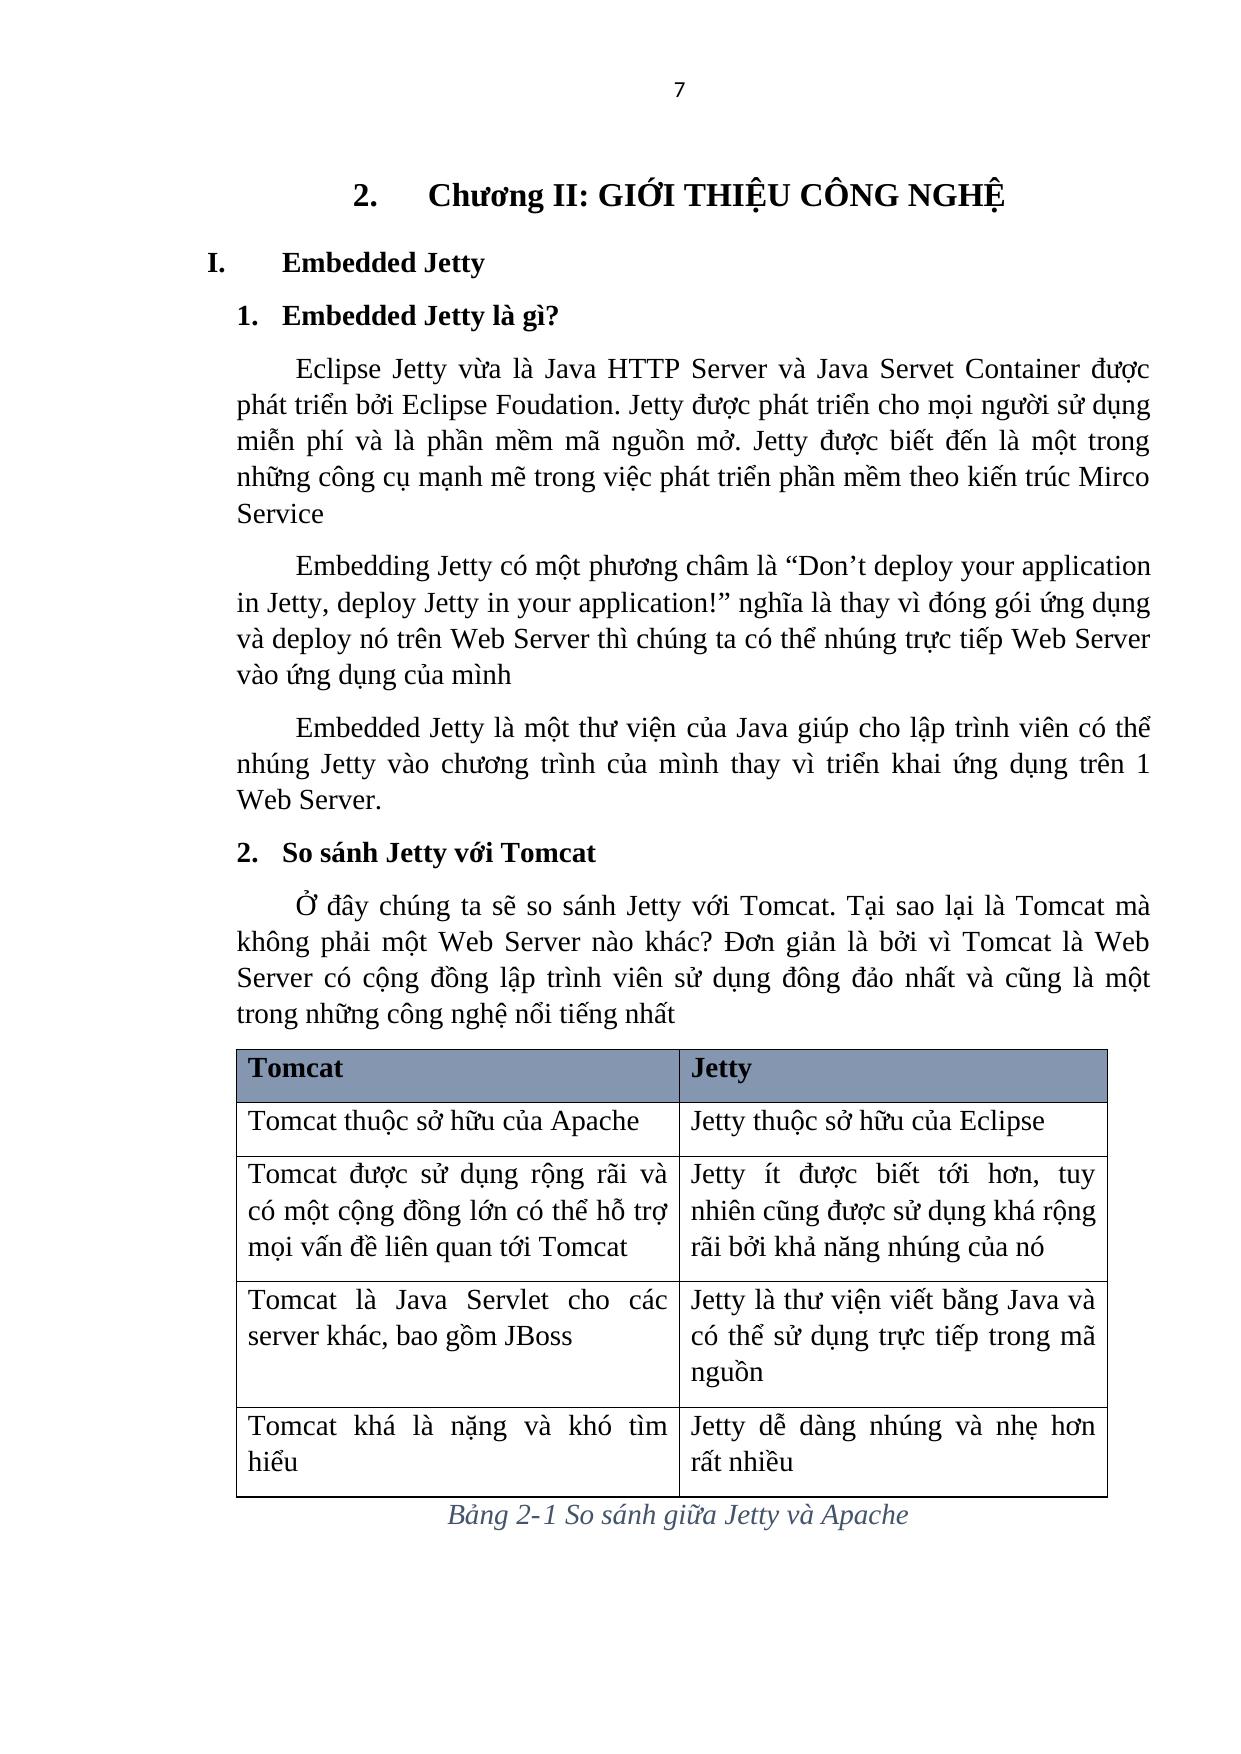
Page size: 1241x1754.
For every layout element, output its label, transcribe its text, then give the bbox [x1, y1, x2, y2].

table_header Tomcat [237, 1050, 679, 1102]
list Embedded Jetty [207, 246, 1152, 279]
table_cell Jetty ít được biết tới hơn, tuy nhiên cũng được sử dụng khá rộng rãi bởi khả năng nhúng của nó [680, 1157, 1107, 1281]
subtitle Chương II: GIỚI THIỆU CÔNG NGHỆ [207, 175, 1152, 213]
list So sánh Jetty với Tomcat [236, 835, 1152, 868]
table_cell Tomcat thuộc sở hữu của Apache [237, 1103, 679, 1156]
text Embedded Jetty là một thư viện của Java giúp cho lập trình viên có thể nhúng Jetty vào chương trình của mình thay vì triển khai ứng dụng trên 1 Web Server. [236, 710, 1152, 816]
table_cell Tomcat được sử dụng rộng rãi và có một cộng đồng lớn có thể hỗ trợ mọi vấn đề liên quan tới Tomcat [237, 1157, 679, 1281]
table_cell Jetty là thư viện viết bằng Java và có thể sử dụng trực tiếp trong mã nguồn [680, 1282, 1107, 1407]
list Embedded Jetty là gì? [236, 298, 1152, 332]
table_header Jetty [680, 1050, 1107, 1102]
text Ở đây chúng ta sẽ so sánh Jetty với Tomcat. Tại sao lại là Tomcat mà không phải một Web Server nào khác? Đơn giản là bởi vì Tomcat là Web Server có cộng đồng lập trình viên sử dụng đông đảo nhất và cũng là một trong những công nghệ nổi tiếng nhất [236, 888, 1152, 1030]
table_cell Jetty dễ dàng nhúng và nhẹ hơn rất nhiều [680, 1408, 1107, 1496]
table_cell Tomcat là Java Servlet cho các server khác, bao gồm JBoss [237, 1282, 679, 1407]
text Eclipse Jetty vừa là Java HTTP Server và Java Servet Container được phát triển bởi Eclipse Foudation. Jetty được phát triển cho mọi người sử dụng miễn phí và là phần mềm mã nguồn mở. Jetty được biết đến là một trong những công cụ mạnh mẽ trong việc phát triển phần mềm theo kiến trúc Mirco Service [236, 351, 1152, 529]
table_cell Tomcat khá là nặng và khó tìm hiểu [237, 1408, 679, 1496]
list Embedding Jetty có một phương châm là “Don’t deploy your application in Jetty, deploy Jetty in your application!” nghĩa là thay vì đóng gói ứng dụng và deploy nó trên Web Server thì chúng ta có thể nhúng trực tiếp Web Server vào ứng dụng của mình [236, 548, 1152, 691]
table_cell Jetty thuộc sở hữu của Eclipse [680, 1103, 1107, 1156]
text Bảng 2-1 So sánh giữa Jetty và Apache [207, 1497, 1152, 1531]
